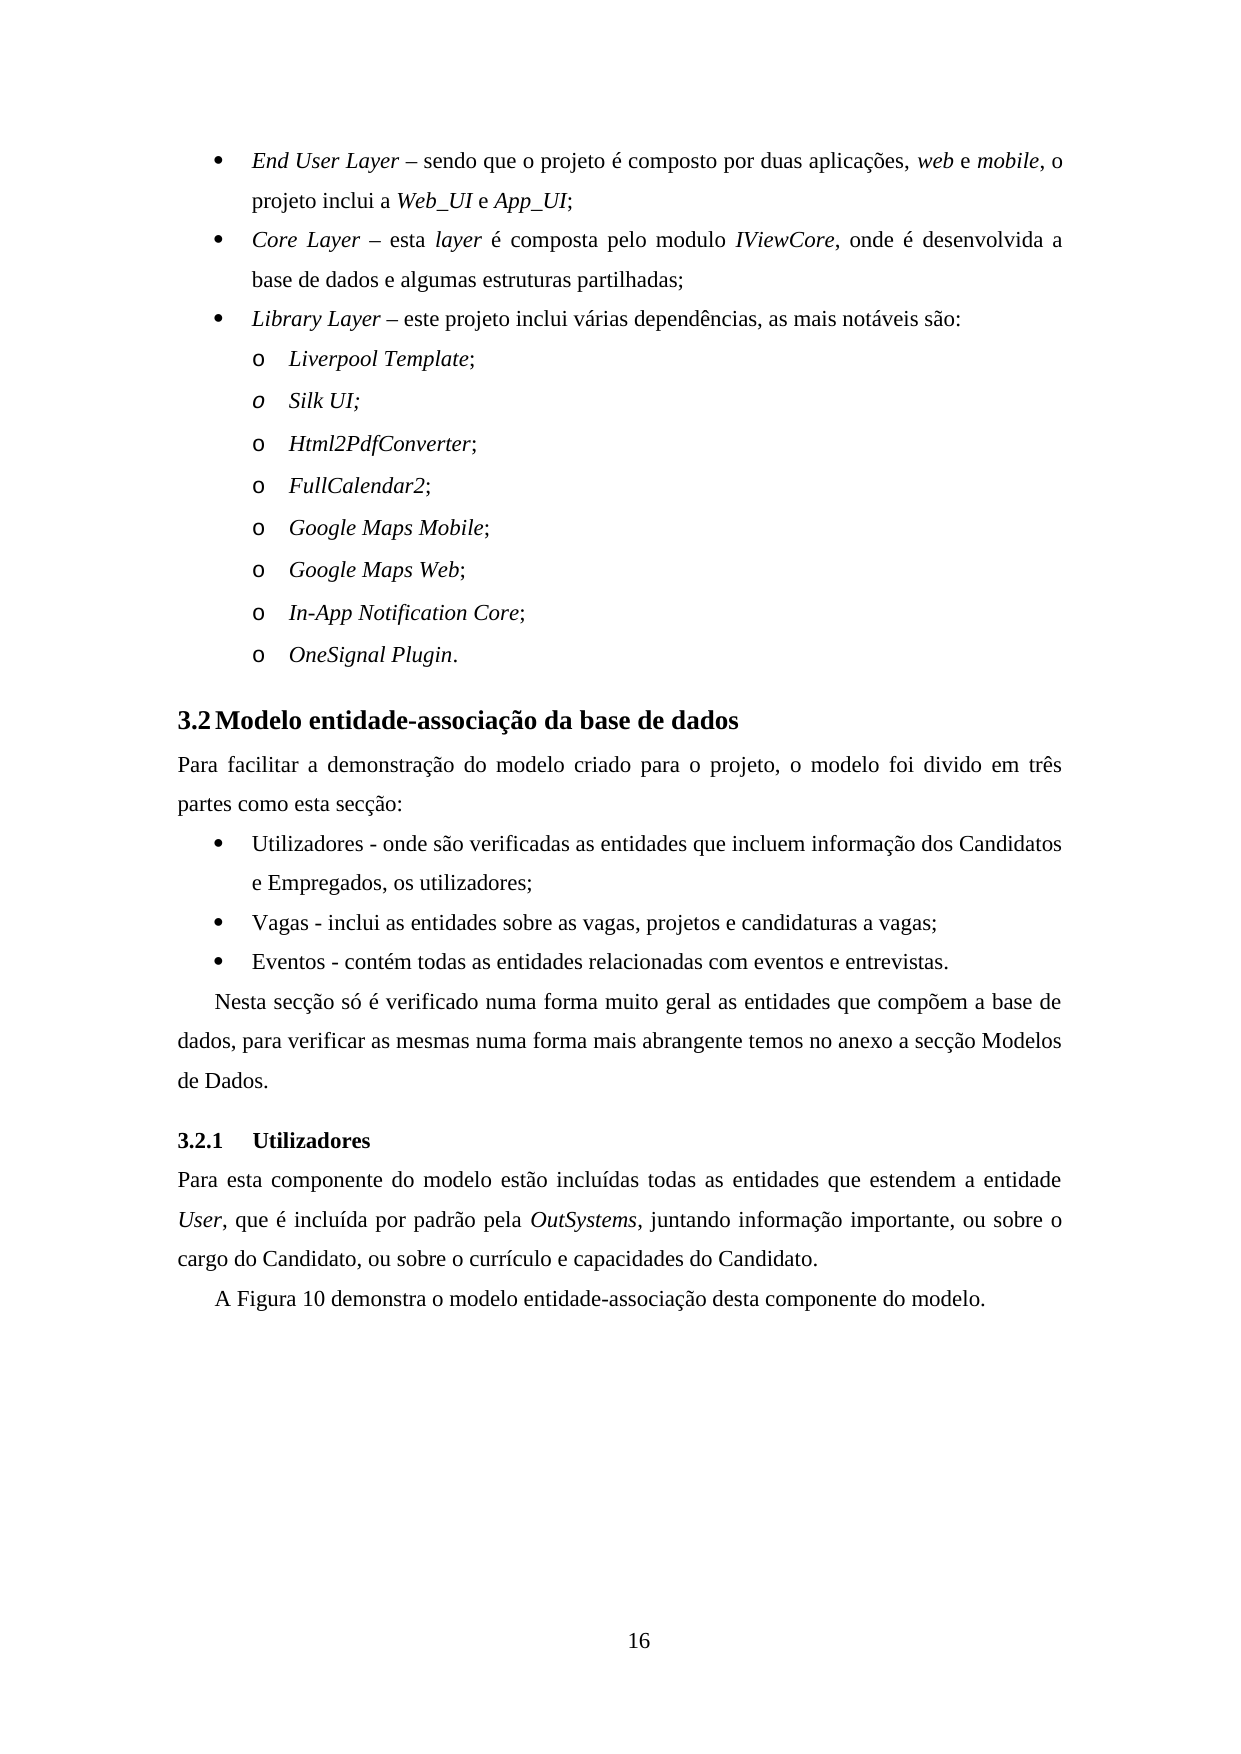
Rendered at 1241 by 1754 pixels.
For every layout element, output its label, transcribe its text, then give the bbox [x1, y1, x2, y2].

list End User Layer – sendo que o projeto é composto por duas aplicações, web e mobile, o projeto inclui a Web_UI e App_UI; [214, 148, 1063, 213]
list Utilizadores - onde são verificadas as entidades que incluem informação dos Candidatos e Empregados, os utilizadores; [214, 830, 1063, 896]
text Para facilitar a demonstração do modelo criado para o projeto, o modelo foi divido em três partes como esta secção: [177, 751, 1063, 817]
list In-App Notification Core; [252, 599, 1063, 627]
list Google Maps Mobile; [252, 514, 1063, 542]
list Google Maps Web; [252, 556, 1063, 585]
list Library Layer – este projeto inclui várias dependências, as mais notáveis são: [214, 306, 1063, 332]
text Nesta secção só é verificado numa forma muito geral as entidades que compõem a base de dados, para verificar as mesmas numa forma mais abrangente temos no anexo a secção Modelos de Dados. [177, 988, 1063, 1093]
list Html2PdfConverter; [252, 429, 1063, 458]
list Core Layer – esta layer é composta pelo modulo IViewCore, onde é desenvolvida a base de dados e algumas estruturas partilhadas; [214, 227, 1063, 292]
subtitle Utilizadores [177, 1127, 1063, 1153]
list Eventos - contém todas as entidades relacionadas com eventos e entrevistas. [214, 948, 1063, 974]
list FullCalendar2; [252, 472, 1063, 500]
subtitle Modelo entidade-associação da base de dados [177, 704, 1063, 735]
list OneSignal Plugin. [252, 641, 1063, 669]
text A Figura 10 demonstra o modelo entidade-associação desta componente do modelo. [177, 1285, 1063, 1311]
list Liverpool Template; [252, 345, 1063, 373]
list Silk UI; [252, 387, 1063, 416]
list Vagas - inclui as entidades sobre as vagas, projetos e candidaturas a vagas; [214, 909, 1063, 935]
text Para esta componente do modelo estão incluídas todas as entidades que estendem a entidade User, que é incluída por padrão pela OutSystems, juntando informação importante, ou sobre o cargo do Candidato, ou sobre o currículo e capacidades do Candidato. [177, 1166, 1063, 1272]
